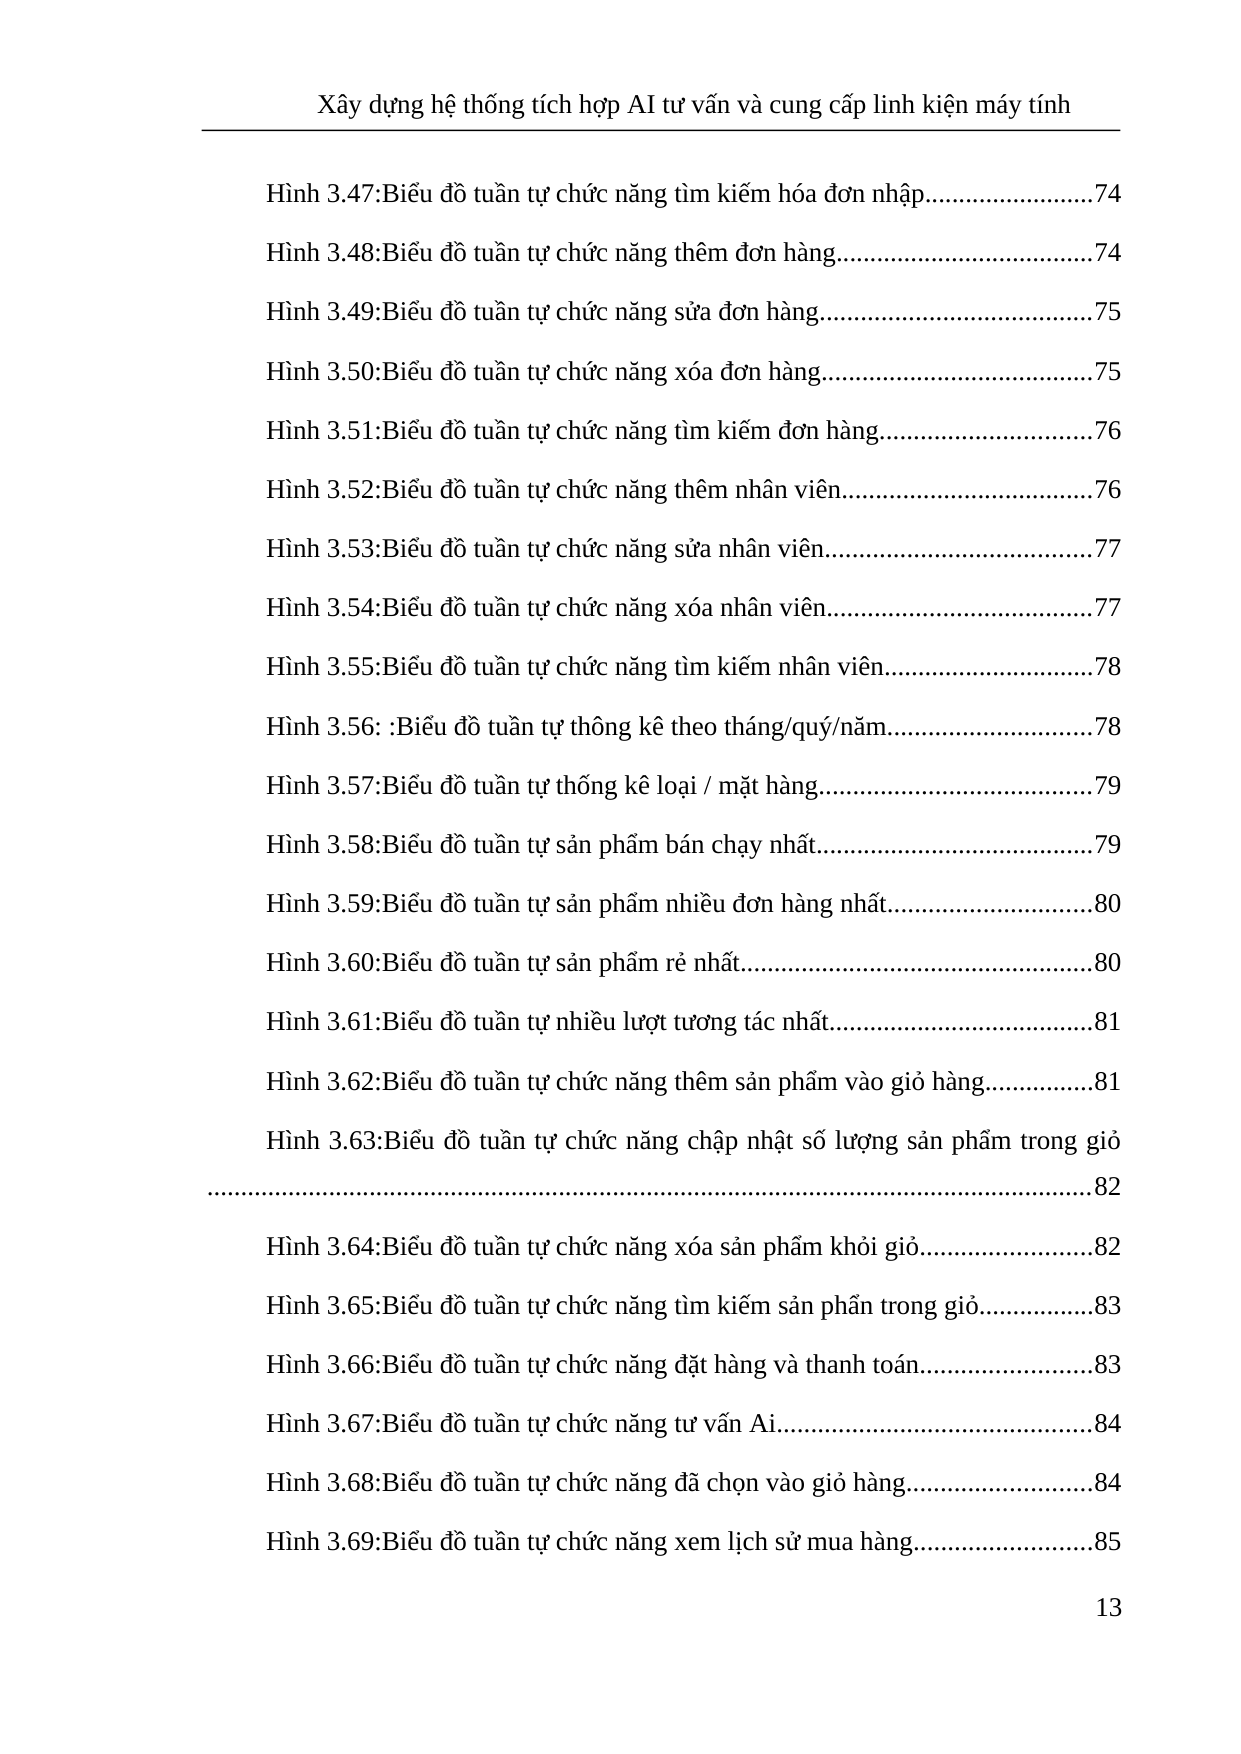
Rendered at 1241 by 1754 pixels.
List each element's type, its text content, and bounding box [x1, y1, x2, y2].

text Hình 3.52:Biểu đồ tuần tự chức năng thêm nhân viên 76 [207, 473, 1122, 504]
text Hình 3.63:Biểu đồ tuần tự chức năng chập nhật số lượng sản phẩm trong giỏ 82 [207, 1124, 1122, 1202]
text Hình 3.61:Biểu đồ tuần tự nhiều lượt tương tác nhất 81 [207, 1006, 1122, 1037]
text Hình 3.59:Biểu đồ tuần tự sản phẩm nhiều đơn hàng nhất 80 [207, 887, 1122, 918]
text Hình 3.65:Biểu đồ tuần tự chức năng tìm kiếm sản phẩn trong giỏ 83 [207, 1289, 1122, 1320]
text Hình 3.47:Biểu đồ tuần tự chức năng tìm kiếm hóa đơn nhập 74 [207, 177, 1122, 208]
text Hình 3.60:Biểu đồ tuần tự sản phẩm rẻ nhất 80 [207, 946, 1122, 977]
text Hình 3.57:Biểu đồ tuần tự thống kê loại / mặt hàng 79 [207, 769, 1122, 800]
text Hình 3.69:Biểu đồ tuần tự chức năng xem lịch sử mua hàng 85 [207, 1526, 1122, 1557]
text Hình 3.62:Biểu đồ tuần tự chức năng thêm sản phẩm vào giỏ hàng 81 [207, 1065, 1122, 1096]
text Hình 3.48:Biểu đồ tuần tự chức năng thêm đơn hàng 74 [207, 236, 1122, 267]
text Hình 3.67:Biểu đồ tuần tự chức năng tư vấn Ai 84 [207, 1407, 1122, 1438]
text Hình 3.53:Biểu đồ tuần tự chức năng sửa nhân viên 77 [207, 532, 1122, 563]
text Hình 3.58:Biểu đồ tuần tự sản phẩm bán chạy nhất 79 [207, 828, 1122, 859]
text Hình 3.49:Biểu đồ tuần tự chức năng sửa đơn hàng 75 [207, 296, 1122, 327]
text Hình 3.51:Biểu đồ tuần tự chức năng tìm kiếm đơn hàng 76 [207, 414, 1122, 445]
text Hình 3.54:Biểu đồ tuần tự chức năng xóa nhân viên 77 [207, 591, 1122, 622]
text Hình 3.64:Biểu đồ tuần tự chức năng xóa sản phẩm khỏi giỏ 82 [207, 1230, 1122, 1261]
text Hình 3.68:Biểu đồ tuần tự chức năng đã chọn vào giỏ hàng 84 [207, 1466, 1122, 1497]
text Hình 3.55:Biểu đồ tuần tự chức năng tìm kiếm nhân viên 78 [207, 651, 1122, 682]
text Hình 3.66:Biểu đồ tuần tự chức năng đặt hàng và thanh toán 83 [207, 1348, 1122, 1379]
text Hình 3.56: :Biểu đồ tuần tự thông kê theo tháng/quý/năm 78 [207, 710, 1122, 741]
text Hình 3.50:Biểu đồ tuần tự chức năng xóa đơn hàng 75 [207, 355, 1122, 386]
